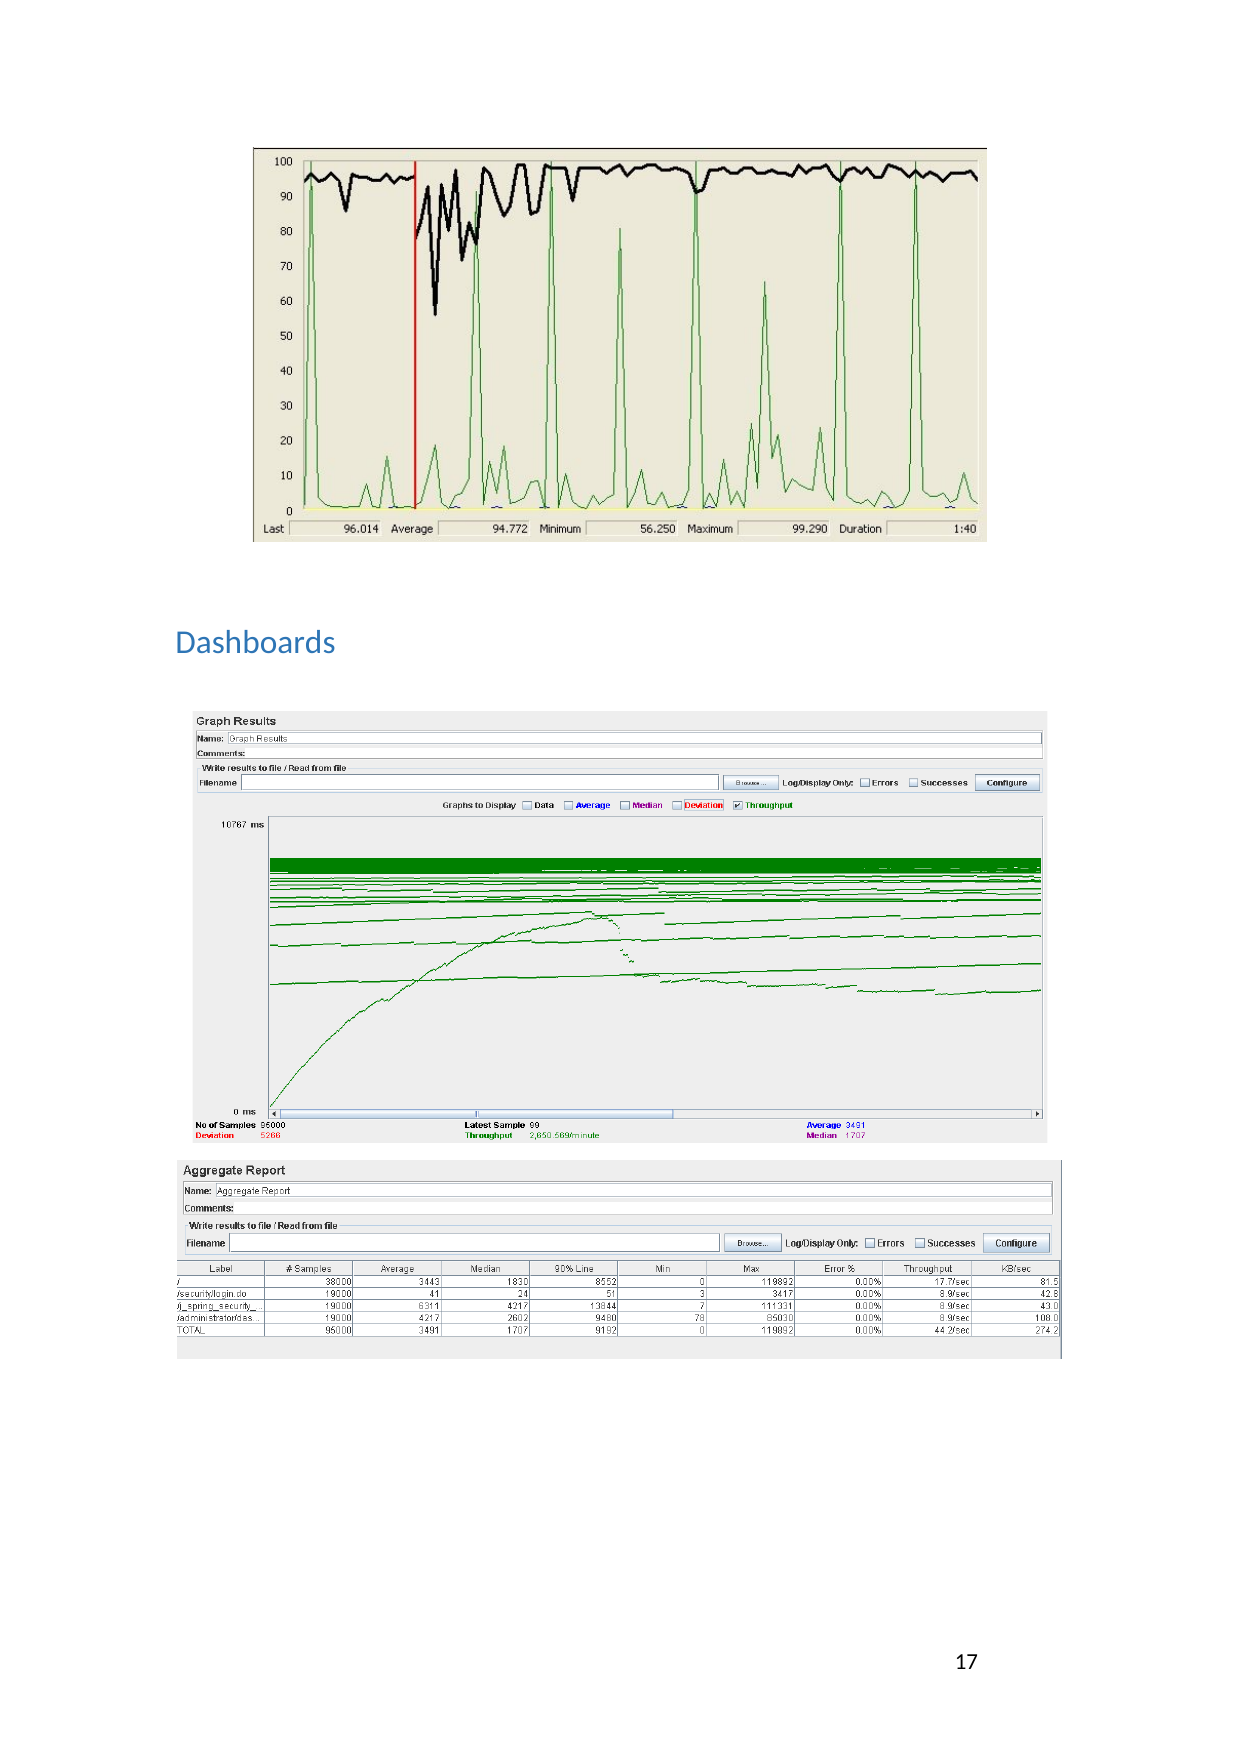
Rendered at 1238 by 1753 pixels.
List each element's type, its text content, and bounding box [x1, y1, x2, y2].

subtitle Dashboards [175, 621, 1063, 662]
picture [177, 1160, 1064, 1359]
picture [252, 147, 987, 542]
picture [192, 711, 1048, 1143]
